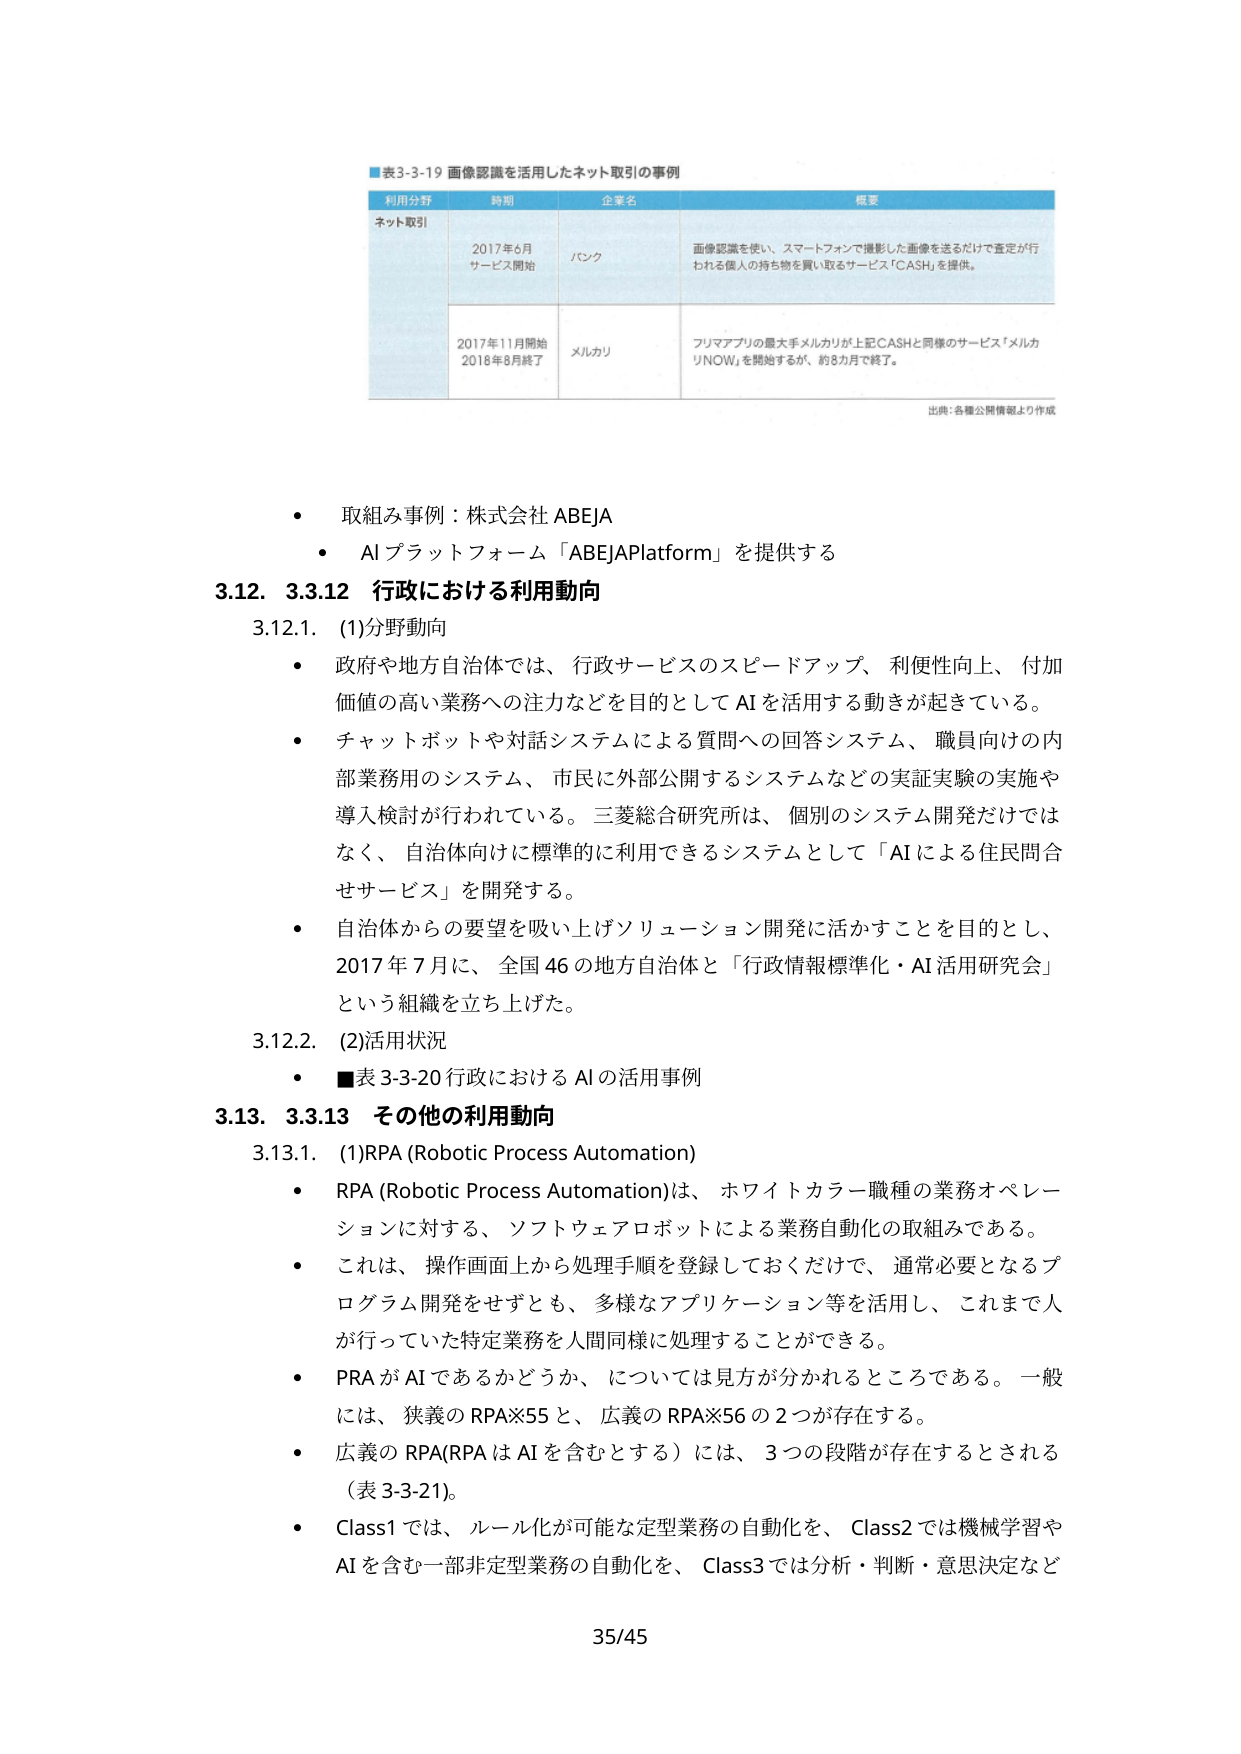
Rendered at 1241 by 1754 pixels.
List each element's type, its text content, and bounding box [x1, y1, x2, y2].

list RPA (Robotic Process Automation)は、 ホワイトカラー職種の業務オペレーションに対する、 ソフトウェアロボットによる業務自動化の取組みである。 [294, 1171, 1063, 1246]
subtitle 3.3.13 その他の利用動向 [215, 1096, 1058, 1133]
list ■表3-3-20行政におけるAlの活用事例 [294, 1058, 1063, 1096]
list 自治体からの要望を吸い上げソリューション開発に活かすことを目的とし、 2017年7月に、 全国46の地方自治体と「行政情報標準化・AI活用研究会」という組織を立ち上げた。 [294, 908, 1063, 1021]
list (1)分野動向 [252, 608, 1063, 646]
list 政府や地方自治体では、 行政サービスのスピードアップ、 利便性向上、 付加価値の高い業務への注力などを目的としてAIを活用する動きが起きている。 [294, 646, 1063, 721]
list (2)活用状況 [252, 1021, 1063, 1058]
list 広義のRPA(RPAはAIを含むとする）には、 3つの段階が存在するとされる（表3-3-21)。 [294, 1433, 1063, 1508]
picture [360, 158, 1063, 426]
list これは、 操作画面上から処理手順を登録しておくだけで、 通常必要となるプログラム開発をせずとも、 多様なアプリケーション等を活用し、 これまで人が行っていた特定業務を人間同様に処理することができる。 [294, 1246, 1063, 1358]
list チャットボットや対話システムによる質問への回答システム、 職員向けの内部業務用のシステム、 市民に外部公開するシステムなどの実証実験の実施や導入検討が行われている。 三菱総合研究所は、 個別のシステム開発だけではなく、 自治体向けに標準的に利用できるシステムとして「AIによる住民問合せサービス」を開発する。 [294, 721, 1063, 908]
list 取組み事例：株式会社ABEJA [294, 496, 1063, 533]
list PRAがAIであるかどうか、 については見方が分かれるところである。 一般には、 狭義のRPA※55と、 広義のRPA※56の2つが存在する。 [294, 1358, 1063, 1433]
list (1)RPA (Robotic Process Automation) [252, 1133, 1063, 1171]
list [294, 1508, 1063, 1583]
subtitle 3.3.12 行政における利用動向 [215, 571, 1058, 608]
list Alプラットフォーム「ABEJAPlatform」を提供する [319, 533, 1063, 571]
